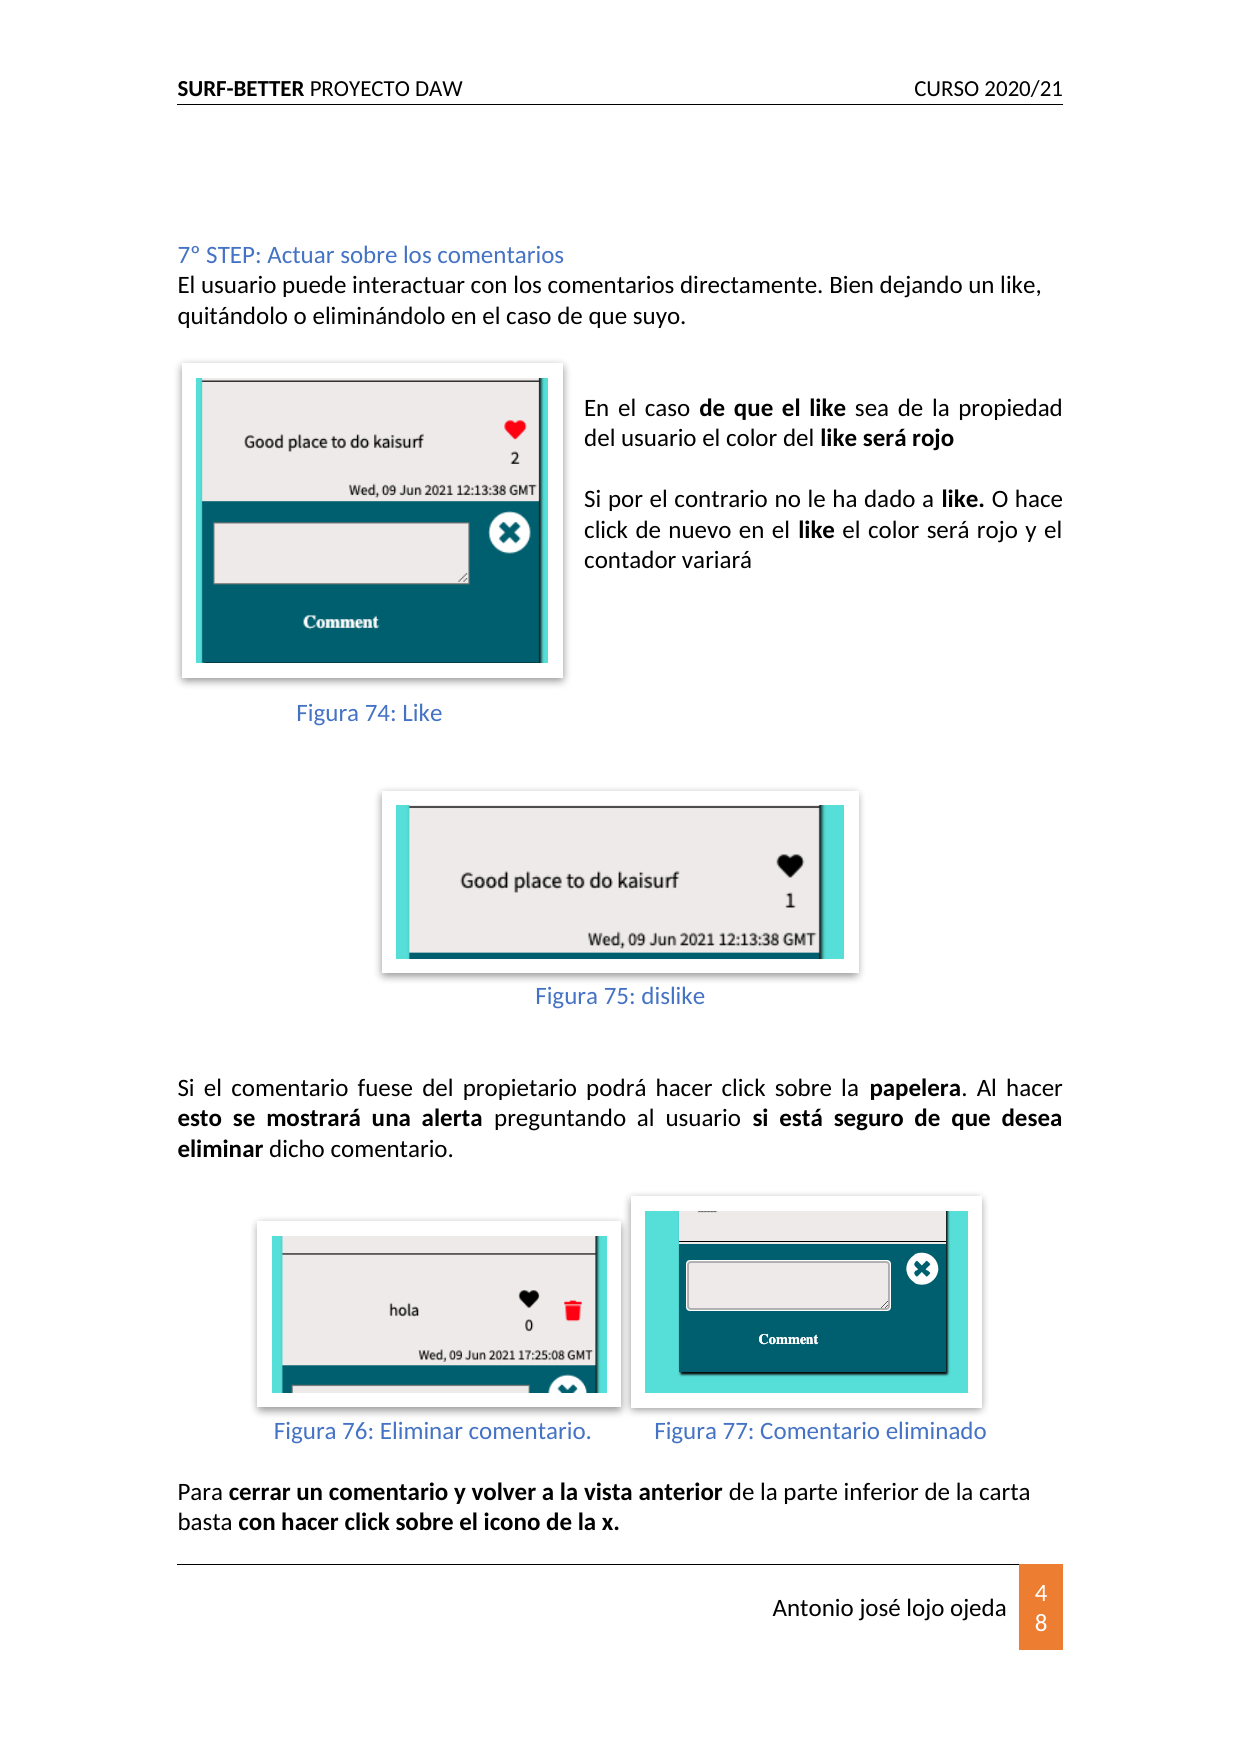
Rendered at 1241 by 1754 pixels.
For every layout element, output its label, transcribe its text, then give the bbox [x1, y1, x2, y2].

text Figura 75: dislike [177, 980, 1063, 1011]
picture [396, 805, 844, 959]
picture [196, 378, 548, 663]
text Para cerrar un comentario y volver a la vista anterior de la parte inferior de la carta basta con hacer click sobre el icono de la x. [177, 1476, 1063, 1537]
text Figura 74: Like [251, 697, 1063, 727]
picture [272, 1236, 607, 1393]
text El usuario puede interactuar con los comentarios directamente. Bien dejando un like, quitándolo o eliminándolo en el caso de que suyo. [177, 270, 1063, 331]
text 7º STEP: Actuar sobre los comentarios [177, 239, 1063, 270]
text Figura 76: Eliminar comentario. Figura 77: Comentario eliminado [177, 1415, 1063, 1445]
picture [645, 1211, 968, 1393]
text En el caso de que el like sea de la propiedad del usuario el color del like será rojo [570, 392, 1063, 453]
text Si por el contrario no le ha dado a like. O hace click de nuevo en el like el color será rojo y el contador variará [570, 483, 1063, 575]
text Si el comentario fuese del propietario podrá hacer click sobre la papelera. Al hacer esto se mostrará una alerta preguntando al usuario si está seguro de que desea eliminar dicho comentario. [177, 1072, 1063, 1163]
